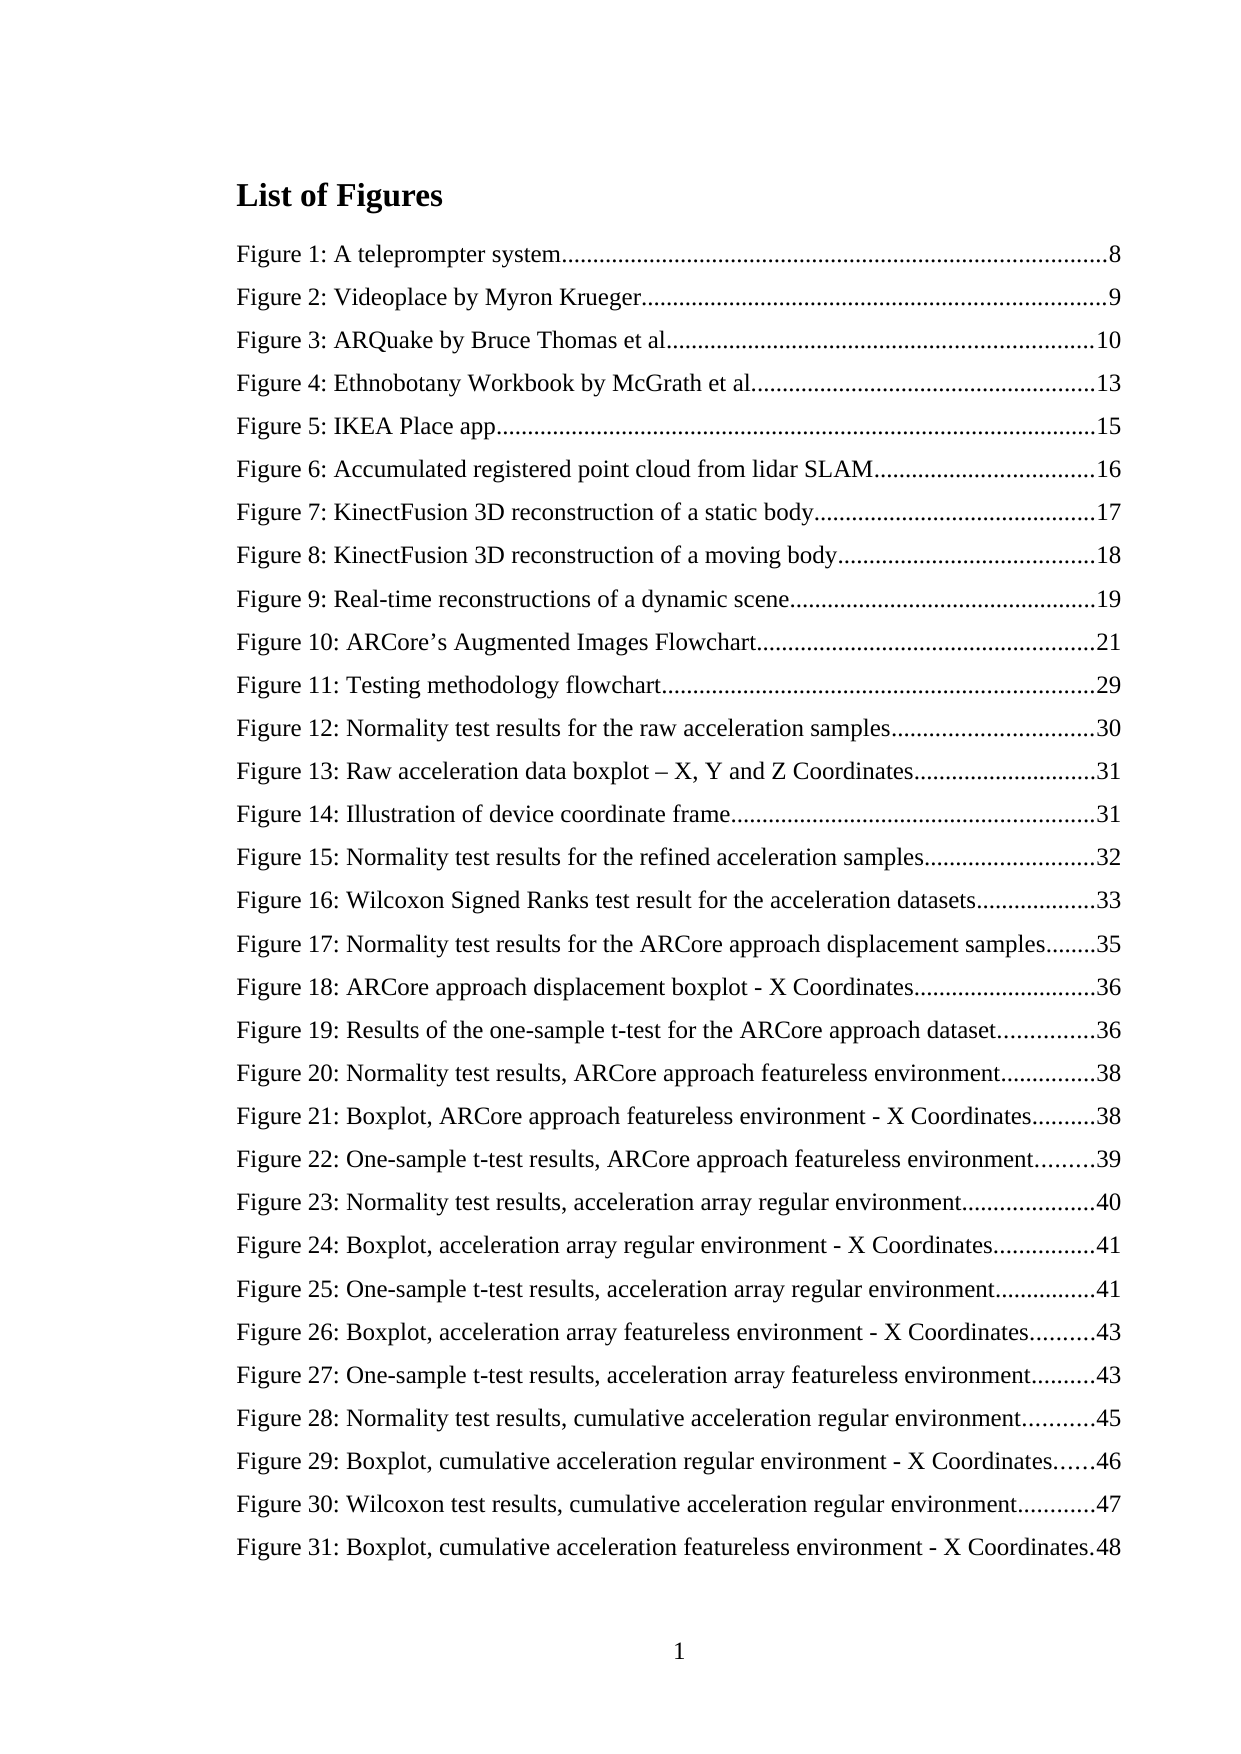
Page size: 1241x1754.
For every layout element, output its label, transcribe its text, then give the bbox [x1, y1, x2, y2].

text Figure 8: KinectFusion 3D reconstruction of a moving body 18 [236, 541, 1122, 569]
text Figure 15: Normality test results for the refined acceleration samples 32 [236, 842, 1122, 871]
text Figure 29: Boxplot, cumulative acceleration regular environment - X Coordinates 46 [236, 1446, 1122, 1475]
text Figure 14: Illustration of device coordinate frame 31 [236, 799, 1122, 828]
text Figure 27: One-sample t-test results, acceleration array featureless environment 43 [236, 1360, 1122, 1389]
text Figure 4: Ethnobotany Workbook by McGrath et al. 13 [236, 368, 1122, 397]
text Figure 9: Real-time reconstructions of a dynamic scene 19 [236, 584, 1122, 612]
text Figure 7: KinectFusion 3D reconstruction of a static body 17 [236, 497, 1122, 526]
text Figure 28: Normality test results, cumulative acceleration regular environment 45 [236, 1403, 1122, 1432]
text Figure 13: Raw acceleration data boxplot – X, Y and Z Coordinates 31 [236, 756, 1122, 785]
text Figure 6: Accumulated registered point cloud from lidar SLAM 16 [236, 454, 1122, 483]
text Figure 3: ARQuake by Bruce Thomas et al. 10 [236, 325, 1122, 354]
text Figure 19: Results of the one-sample t-test for the ARCore approach dataset 36 [236, 1015, 1122, 1044]
text Figure 23: Normality test results, acceleration array regular environment 40 [236, 1187, 1122, 1216]
text Figure 2: Videoplace by Myron Krueger 9 [236, 282, 1122, 311]
text Figure 12: Normality test results for the raw acceleration samples 30 [236, 713, 1122, 742]
text Figure 18: ARCore approach displacement boxplot - X Coordinates 36 [236, 972, 1122, 1001]
text Figure 17: Normality test results for the ARCore approach displacement samples 35 [236, 929, 1122, 957]
text Figure 5: IKEA Place app 15 [236, 411, 1122, 440]
text Figure 21: Boxplot, ARCore approach featureless environment - X Coordinates 38 [236, 1101, 1122, 1130]
text Figure 24: Boxplot, acceleration array regular environment - X Coordinates 41 [236, 1231, 1122, 1259]
text Figure 20: Normality test results, ARCore approach featureless environment 38 [236, 1058, 1122, 1087]
text Figure 10: ARCore’s Augmented Images Flowchart 21 [236, 627, 1122, 656]
subtitle List of Figures [236, 175, 1122, 213]
text Figure 11: Testing methodology flowchart 29 [236, 670, 1122, 699]
text Figure 25: One-sample t-test results, acceleration array regular environment 41 [236, 1274, 1122, 1302]
text Figure 26: Boxplot, acceleration array featureless environment - X Coordinates 43 [236, 1317, 1122, 1346]
text Figure 1: A teleprompter system 8 [236, 239, 1122, 267]
text Figure 31: Boxplot, cumulative acceleration featureless environment - X Coordinates 48 [236, 1532, 1122, 1561]
text Figure 30: Wilcoxon test results, cumulative acceleration regular environment 47 [236, 1489, 1122, 1518]
text Figure 22: One-sample t-test results, ARCore approach featureless environment 39 [236, 1144, 1122, 1173]
text Figure 16: Wilcoxon Signed Ranks test result for the acceleration datasets 33 [236, 886, 1122, 914]
